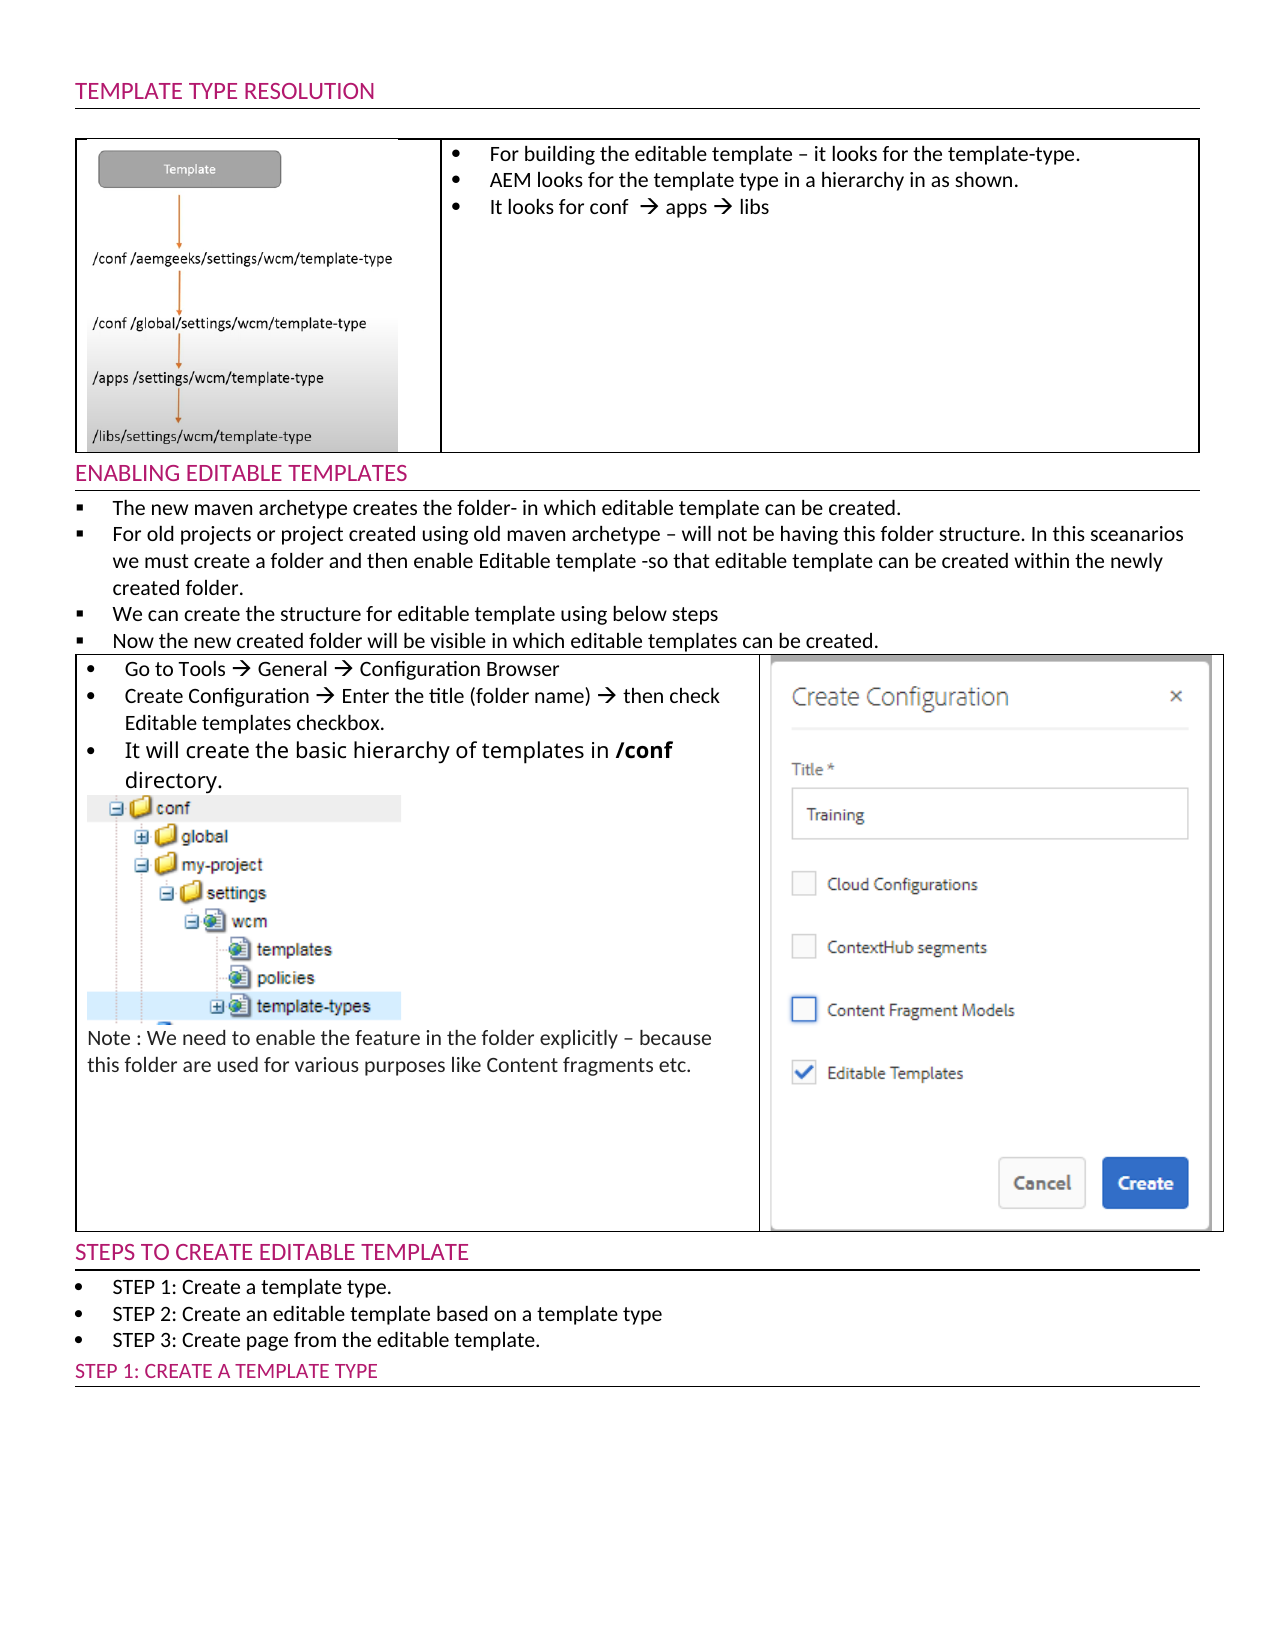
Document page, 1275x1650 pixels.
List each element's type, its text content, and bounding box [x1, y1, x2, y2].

picture [87, 139, 398, 452]
table_header [77, 140, 87, 451]
list STEP 1: Create a template type. [75, 1273, 1200, 1300]
table_header [398, 140, 440, 451]
list Now the new created folder will be visible in which editable templates can be created. [75, 627, 1200, 654]
list For old projects or project created using old maven archetype – will not be having this folder structure. In this sceanarios we must create a folder and then enable Editable template -so that editable template can be created within the newly created folder. [75, 520, 1200, 600]
list STEP 3: Create page from the editable template. [75, 1326, 1200, 1353]
list STEP 2: Create an editable template based on a template type [75, 1300, 1200, 1326]
list We can create the structure for editable template using below steps [75, 600, 1200, 627]
picture [770, 655, 1212, 1231]
table_header For building the editable template – it looks for the template-type. AEM looks for the template type in a hierarchy in as shown. It looks for conf apps libs [442, 140, 1198, 451]
table_header [1212, 655, 1223, 1231]
subtitle TEMPLATE TYPE RESOLUTION [75, 75, 1200, 108]
subtitle STEP 1: CREATE A TEMPLATE TYPE [75, 1357, 1200, 1386]
list The new maven archetype creates the folder- in which editable template can be created. [75, 494, 1200, 520]
subtitle ENABLING EDITABLE TEMPLATES [75, 457, 1200, 490]
table_header Go to Tools General Configuration Browser Create Configuration Enter the title (folder name) then check Editable templates checkbox. It will create the basic hierarchy of templates in /conf directory. Note : We need to enable the feature in the folder explicitly – because this folder are used for various purposes like Content fragments etc. [77, 655, 759, 1231]
table_header [760, 655, 770, 1231]
subtitle STEPS TO CREATE EDITABLE TEMPLATE [75, 1236, 1200, 1269]
picture [87, 795, 402, 1025]
